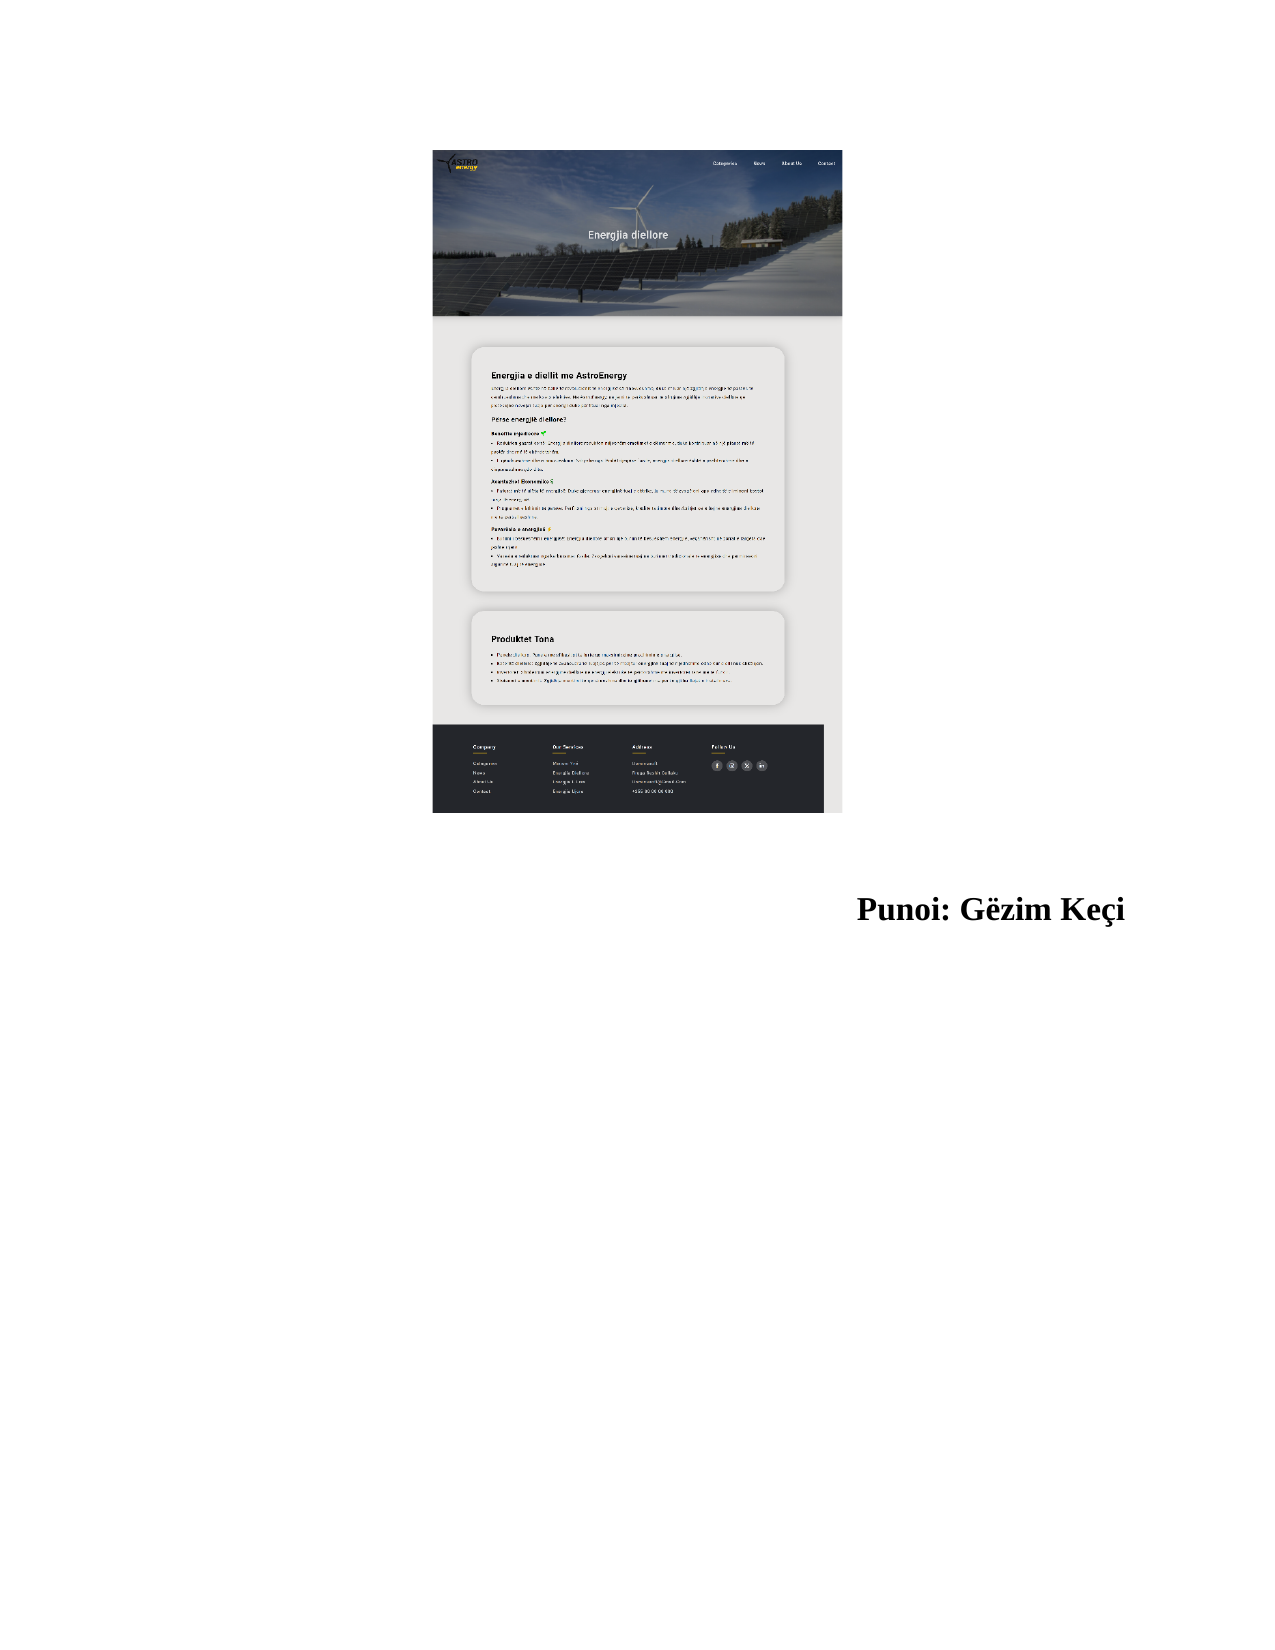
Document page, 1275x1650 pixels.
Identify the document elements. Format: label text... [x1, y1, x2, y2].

picture [432, 150, 843, 813]
text Punoi: Gëzim Keçi [150, 889, 1125, 928]
